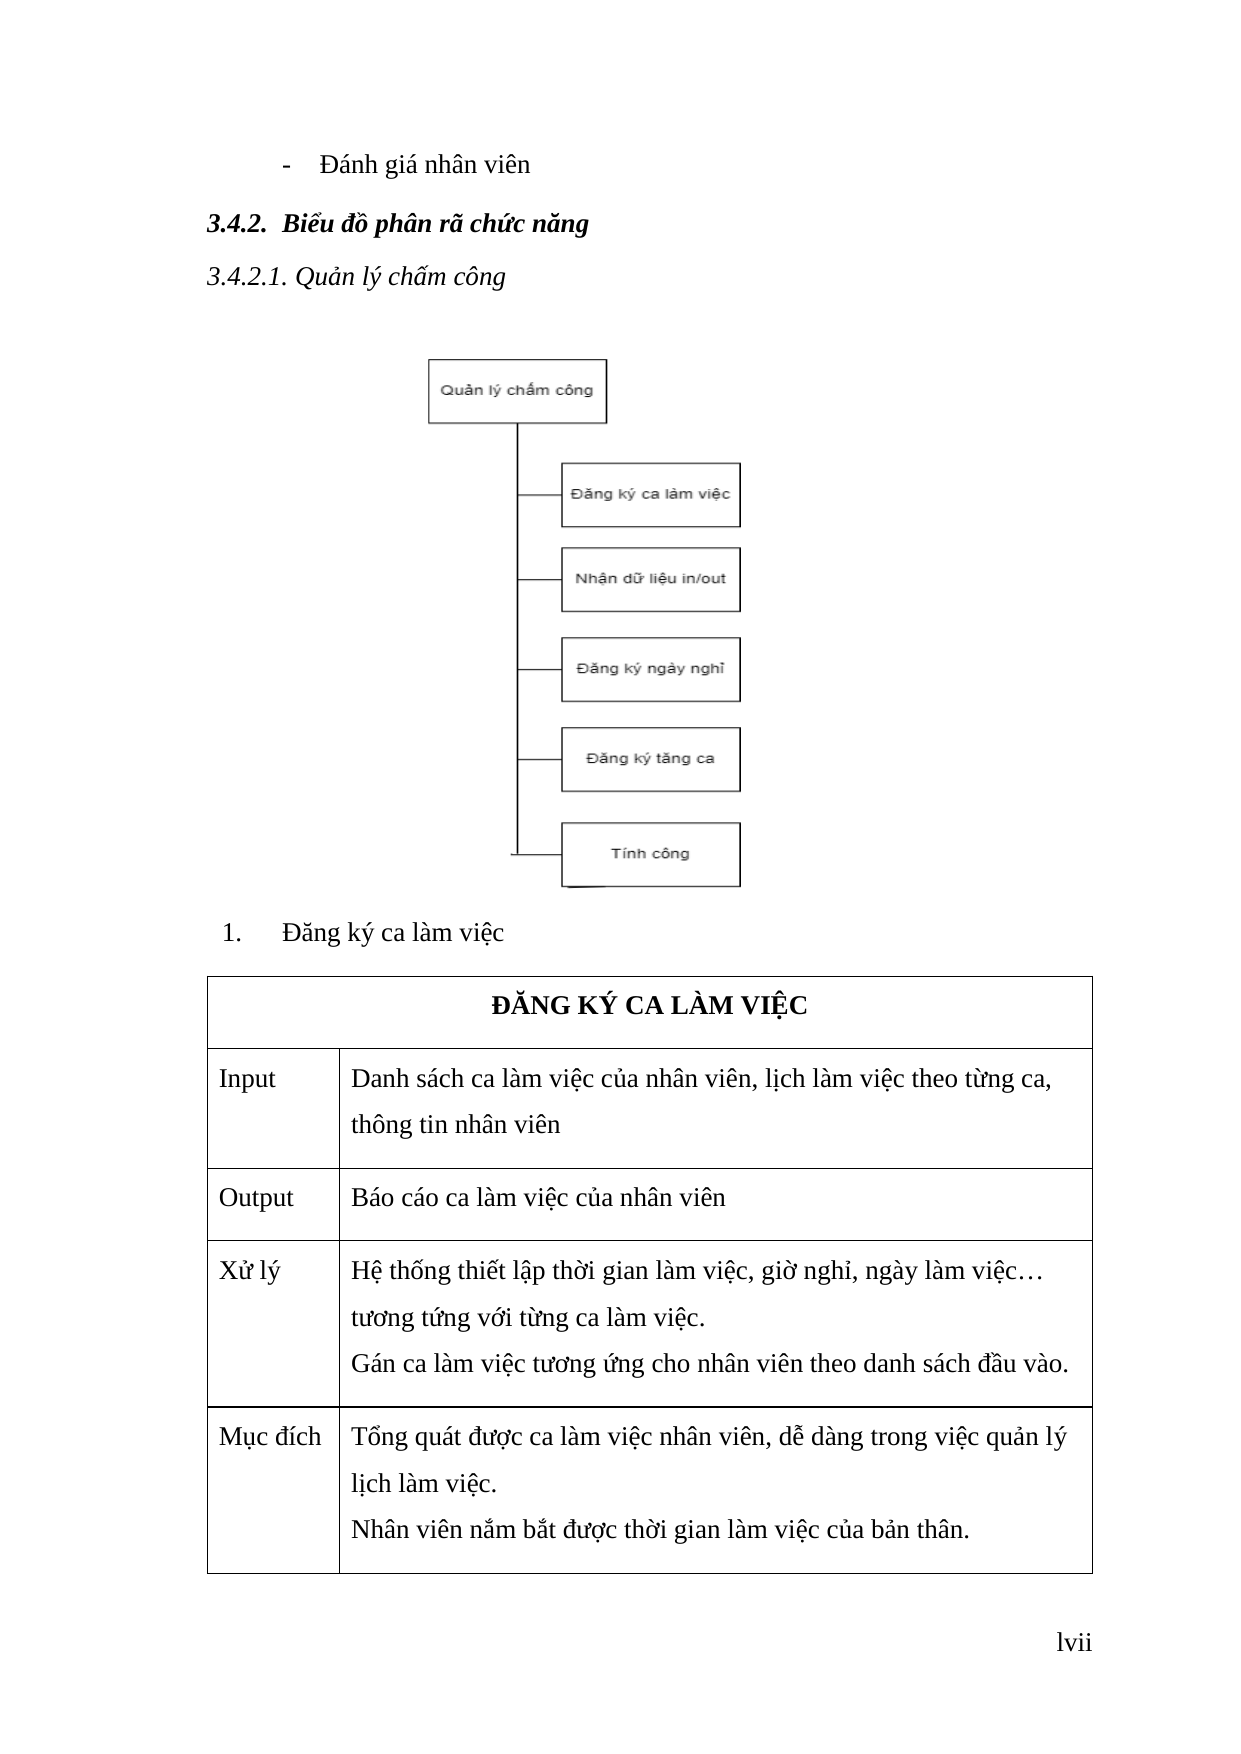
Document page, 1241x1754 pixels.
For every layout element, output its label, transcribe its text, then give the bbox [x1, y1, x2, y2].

subtitle 3.4.2.1. Quản lý chấm công [207, 260, 1092, 291]
list Đánh giá nhân viên [282, 148, 1092, 179]
table_cell Hệ thống thiết lập thời gian làm việc, giờ nghỉ, ngày làm việc… tương tứng với từng ca làm việc. Gán ca làm việc tương ứng cho nhân viên theo danh sách đầu vào. [340, 1241, 1092, 1406]
table_cell Báo cáo ca làm việc của nhân viên [340, 1169, 1092, 1240]
table_cell Input [208, 1049, 339, 1168]
table_header ĐĂNG KÝ CA LÀM VIỆC [208, 977, 1092, 1048]
table_cell Mục đích [208, 1408, 339, 1572]
picture [428, 359, 741, 889]
list Đăng ký ca làm việc [222, 916, 1092, 948]
table_cell Xử lý [208, 1241, 339, 1406]
table_cell Tổng quát được ca làm việc nhân viên, dễ dàng trong việc quản lý lịch làm việc. Nhân viên nắm bắt được thời gian làm việc của bản thân. [340, 1408, 1092, 1572]
subtitle Biểu đồ phân rã chức năng [207, 207, 1092, 238]
table_cell Danh sách ca làm việc của nhân viên, lịch làm việc theo từng ca, thông tin nhân viên [340, 1049, 1092, 1168]
table_cell Output [208, 1169, 339, 1240]
